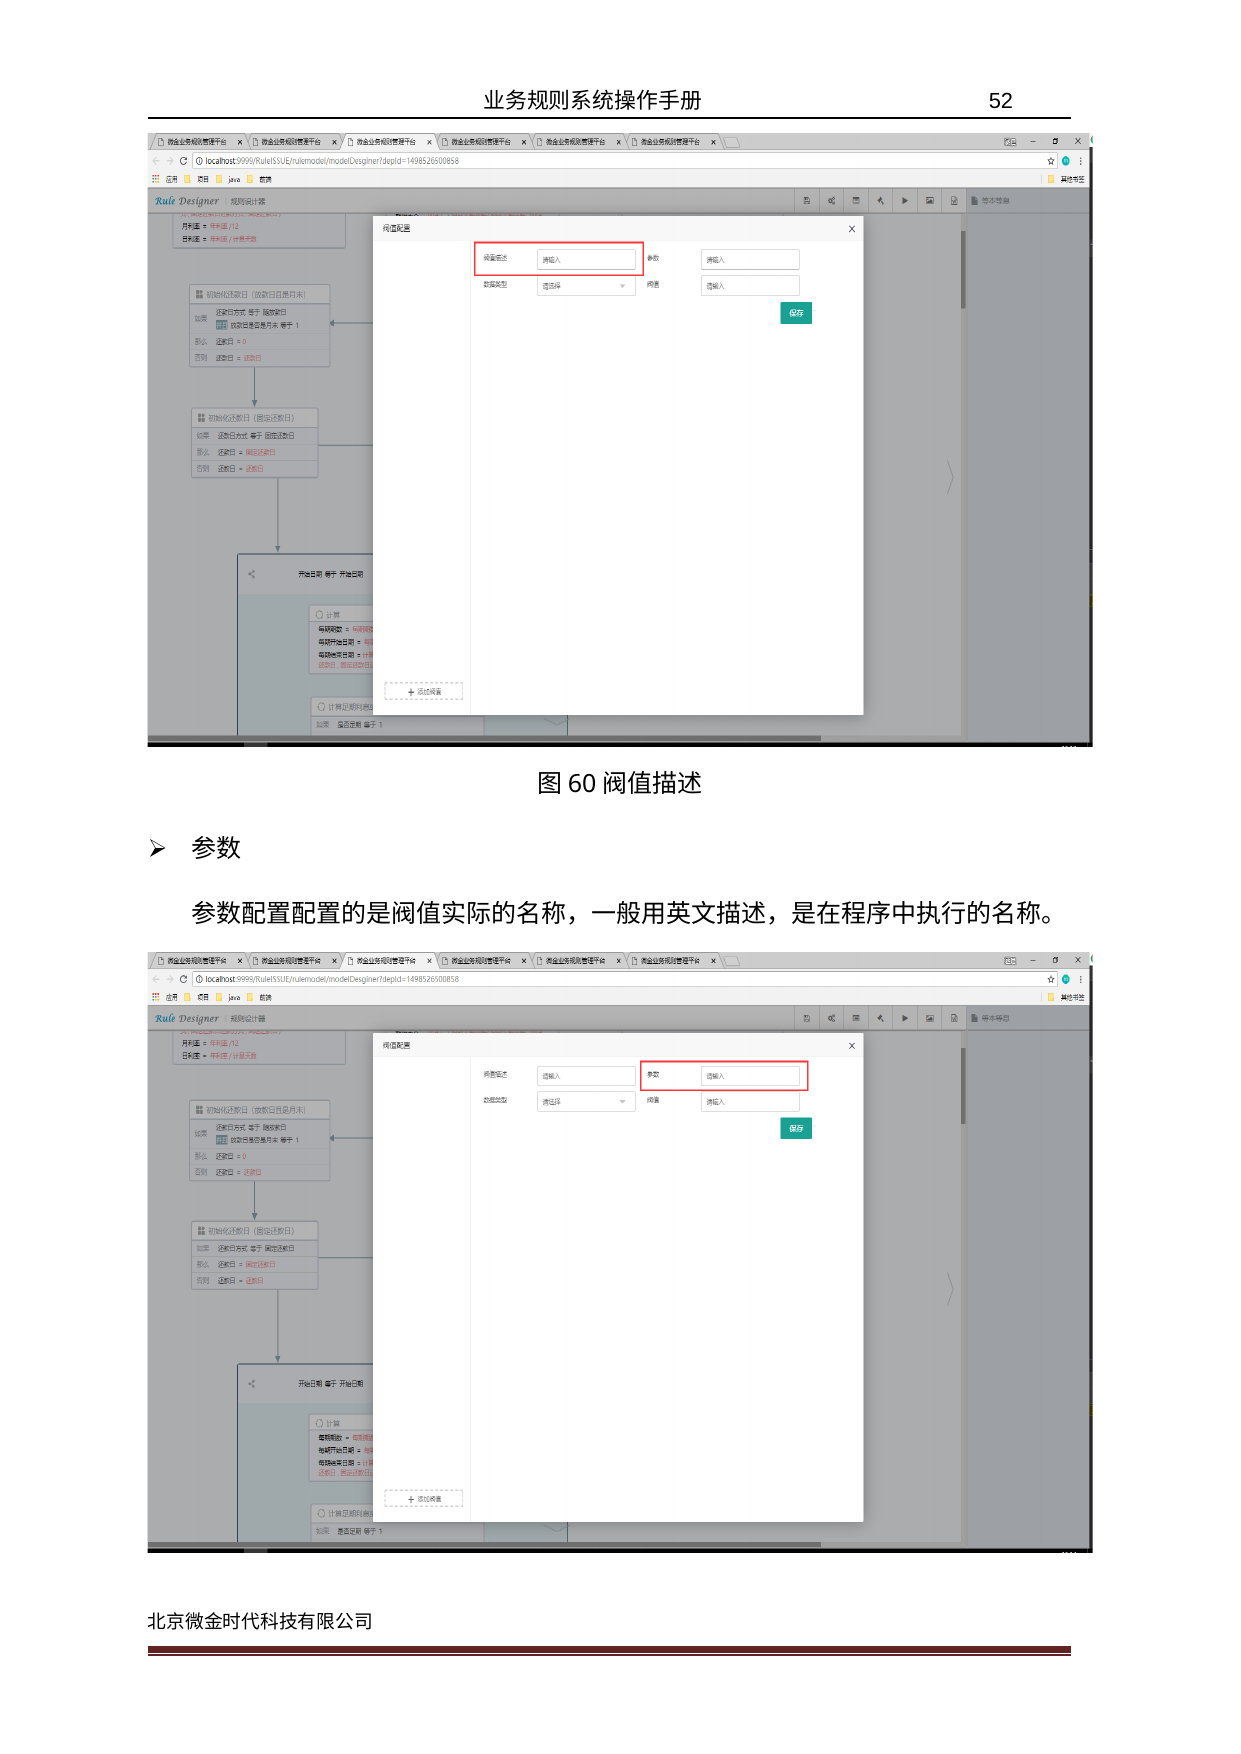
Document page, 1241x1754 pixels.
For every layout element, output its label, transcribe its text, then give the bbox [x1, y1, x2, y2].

list 参数 [148, 814, 1092, 879]
text 参数配置配置的是阀值实际的名称，一般用英文描述，是在程序中执行的名称。 [148, 879, 1092, 944]
picture [147, 133, 1093, 747]
picture [147, 952, 1093, 1553]
text 图60 阀值描述 [148, 749, 1092, 814]
